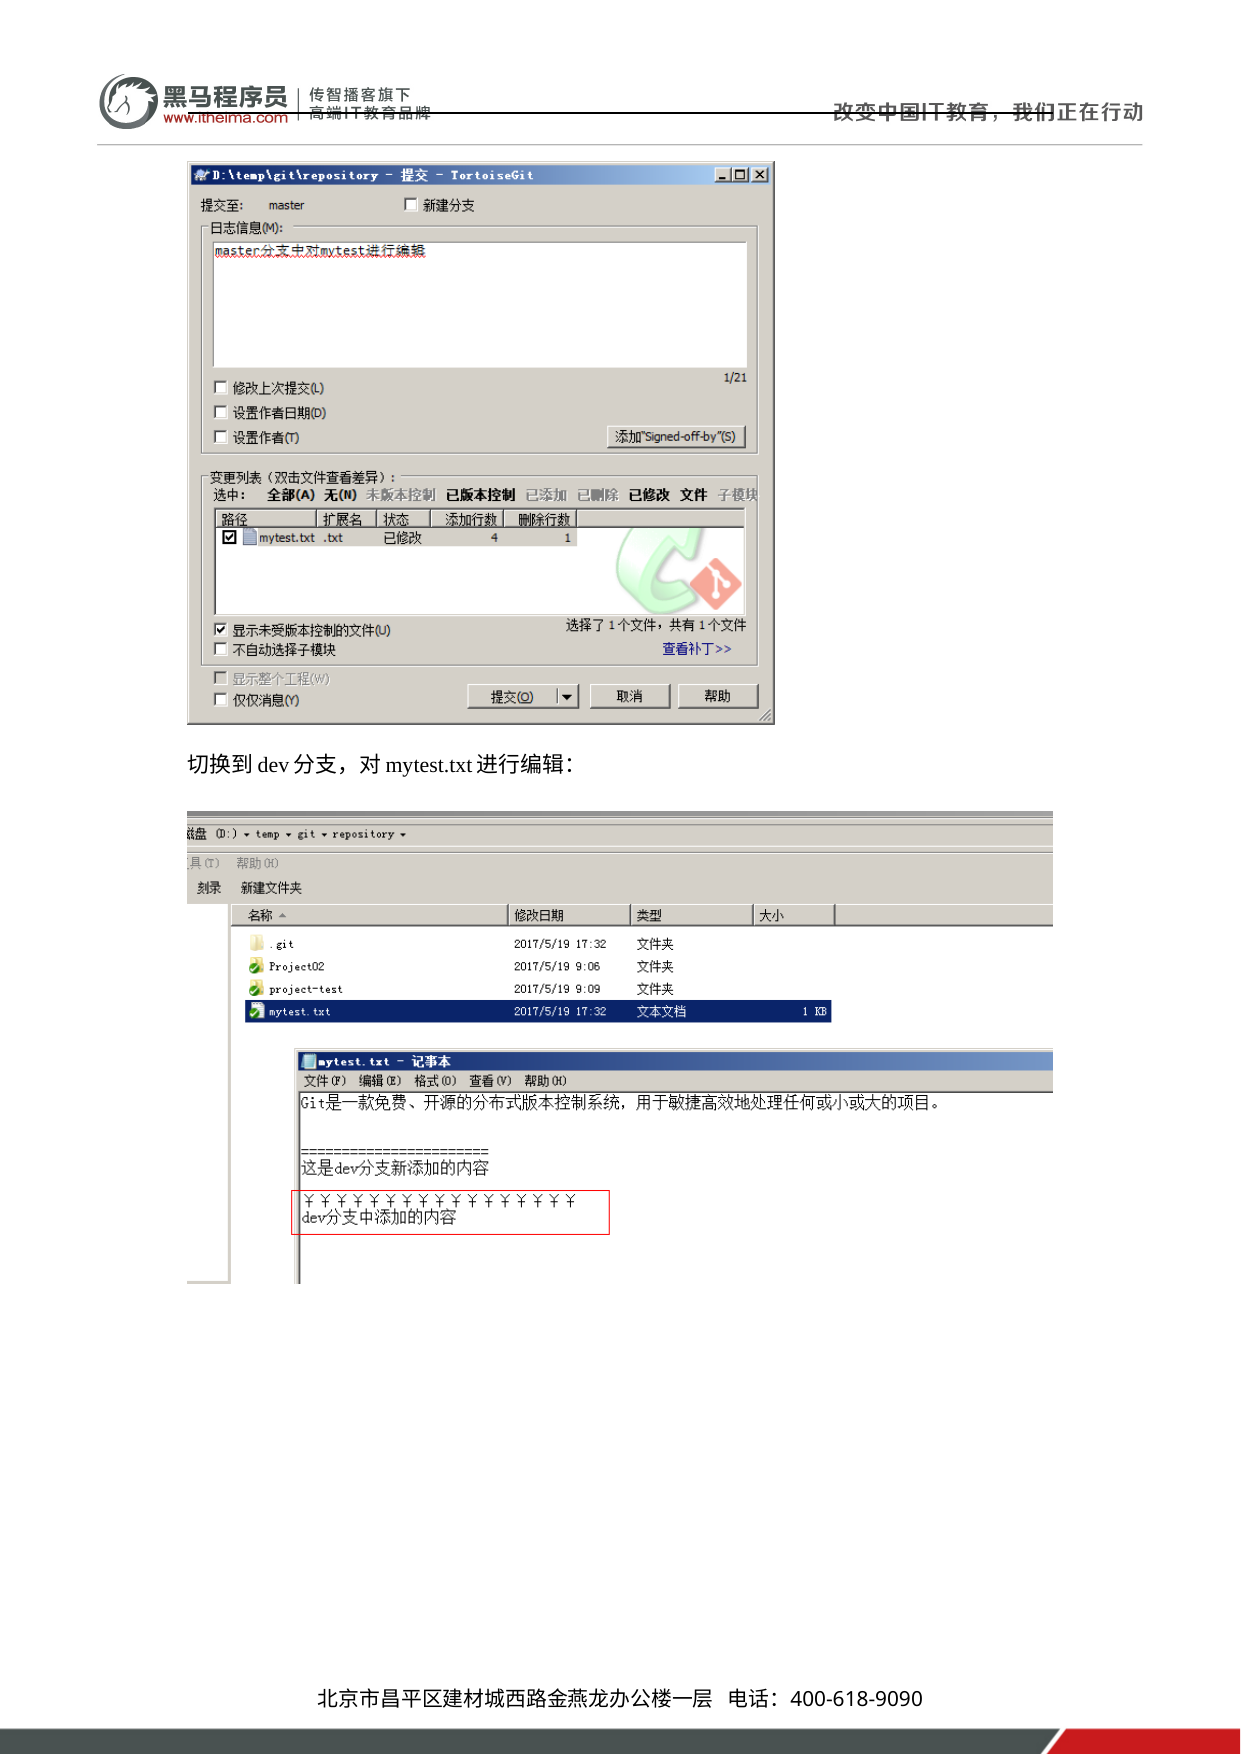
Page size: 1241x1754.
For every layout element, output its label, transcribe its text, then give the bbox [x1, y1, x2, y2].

picture [187, 161, 776, 726]
picture [187, 811, 1053, 1284]
picture [0, 1669, 1241, 1754]
picture [0, 3, 1241, 153]
text 切换到dev分支，对mytest.txt进行编辑： [187, 747, 1053, 779]
